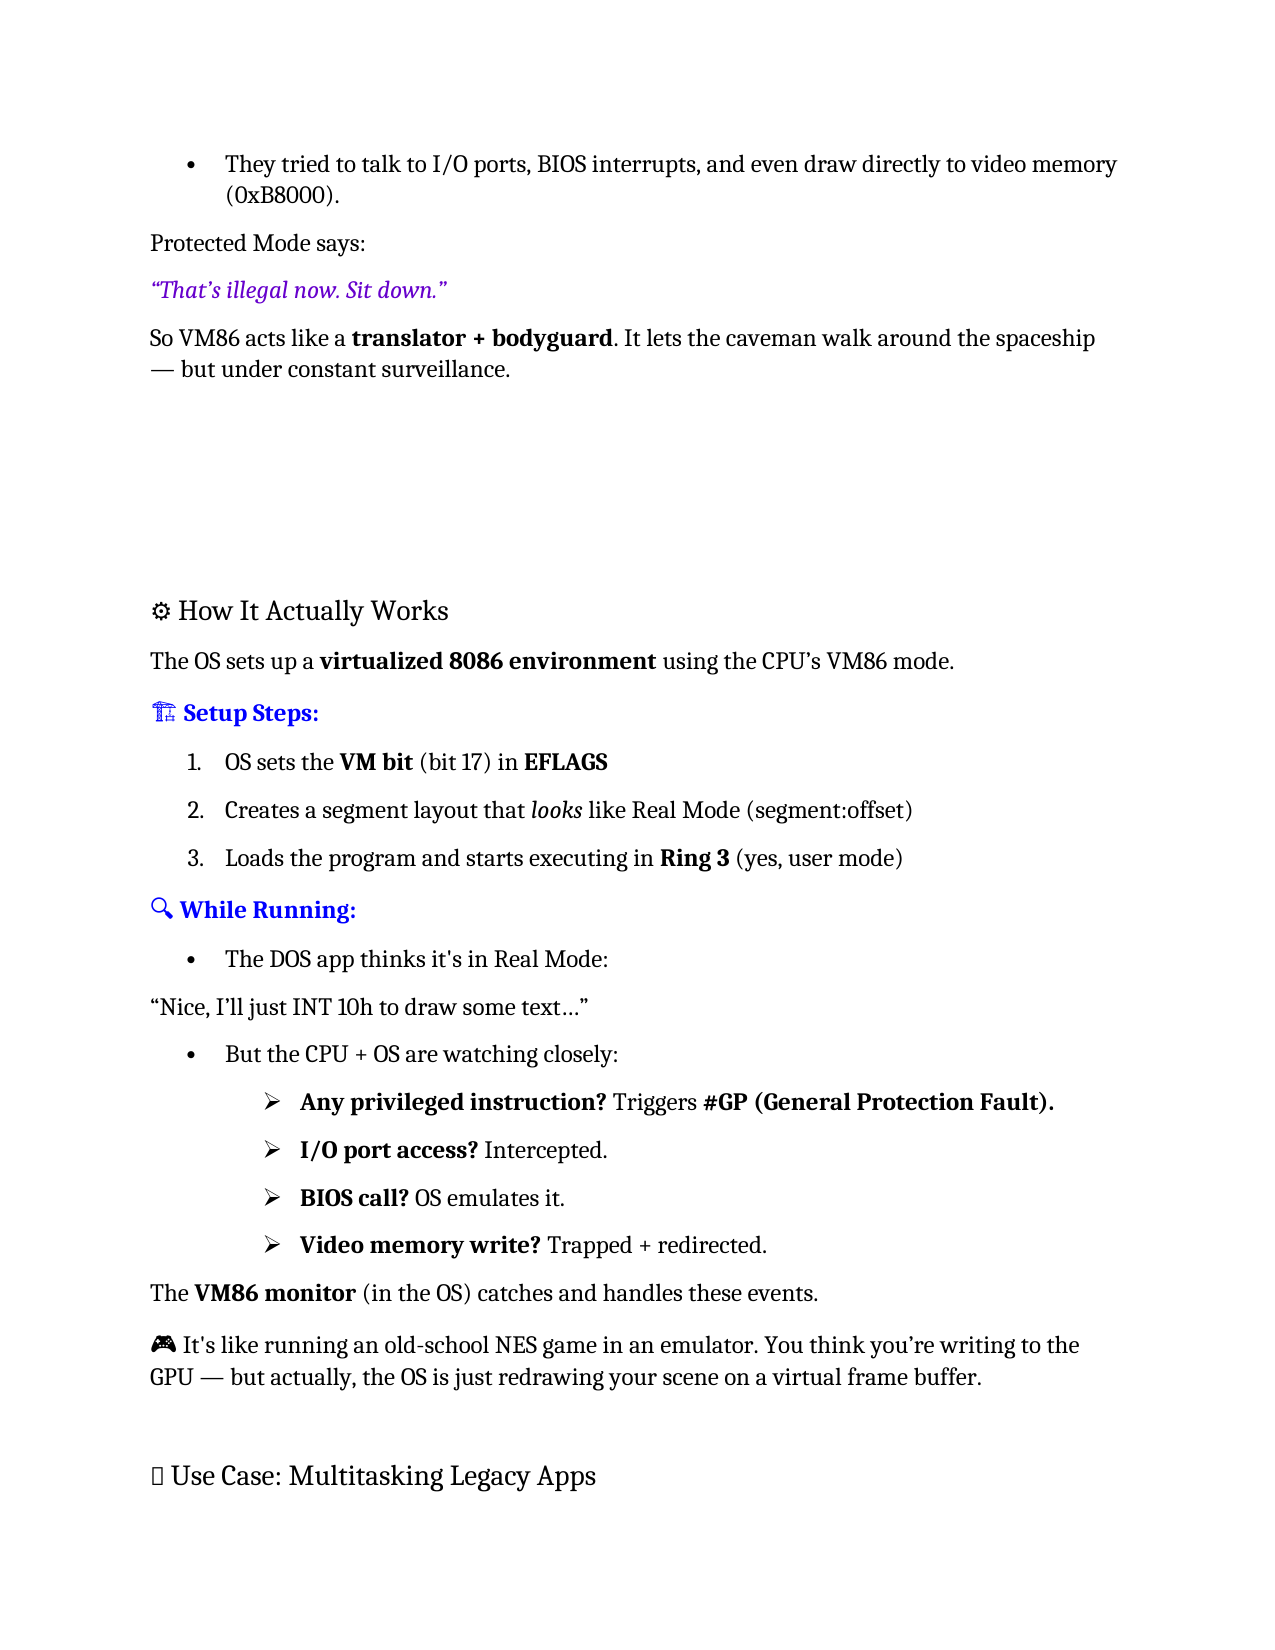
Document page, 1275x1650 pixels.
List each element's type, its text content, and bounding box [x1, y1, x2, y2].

list Creates a segment layout that looks like Real Mode (segment:offset) [187, 796, 1125, 825]
list I/O port access? Intercepted. [262, 1136, 1125, 1164]
list OS sets the VM bit (bit 17) in EFLAGS [187, 748, 1125, 777]
text So VM86 acts like a translator + bodyguard. It lets the caveman walk around the spaceship — but under constant surveillance. [150, 324, 1125, 384]
text “That’s illegal now. Sit down.” [150, 276, 1125, 305]
list Loads the program and starts executing in Ring 3 (yes, user mode) [187, 844, 1125, 872]
list They tried to talk to I/O ports, BIOS interrupts, and even draw directly to video memory (0xB8000). [187, 150, 1125, 210]
list Video memory write? Trapped + redirected. [262, 1231, 1125, 1260]
list But the CPU + OS are watching closely: [187, 1040, 1125, 1069]
text “Nice, I’ll just INT 10h to draw some text…” [150, 993, 1125, 1021]
text The OS sets up a virtualized 8086 environment using the CPU’s VM86 mode. [150, 647, 1125, 676]
list BIOS call? OS emulates it. [262, 1183, 1125, 1212]
text ⚙️ How It Actually Works [150, 594, 1125, 628]
text 🏗️ Setup Steps: [150, 695, 1125, 729]
text Protected Mode says: [150, 229, 1125, 257]
text 🔍 While Running: [150, 891, 1125, 926]
list The DOS app thinks it's in Real Mode: [187, 945, 1125, 974]
text 🎮 It's like running an old-school NES game in an emulator. You think you’re writing to the GPU — but actually, the OS is just redrawing your scene on a virtual frame buffer. [150, 1327, 1125, 1392]
text 💼 Use Case: Multitasking Legacy Apps [150, 1458, 1125, 1492]
list Any privileged instruction? Triggers #GP (General Protection Fault). [262, 1088, 1125, 1117]
text The VM86 monitor (in the OS) catches and handles these events. [150, 1279, 1125, 1308]
